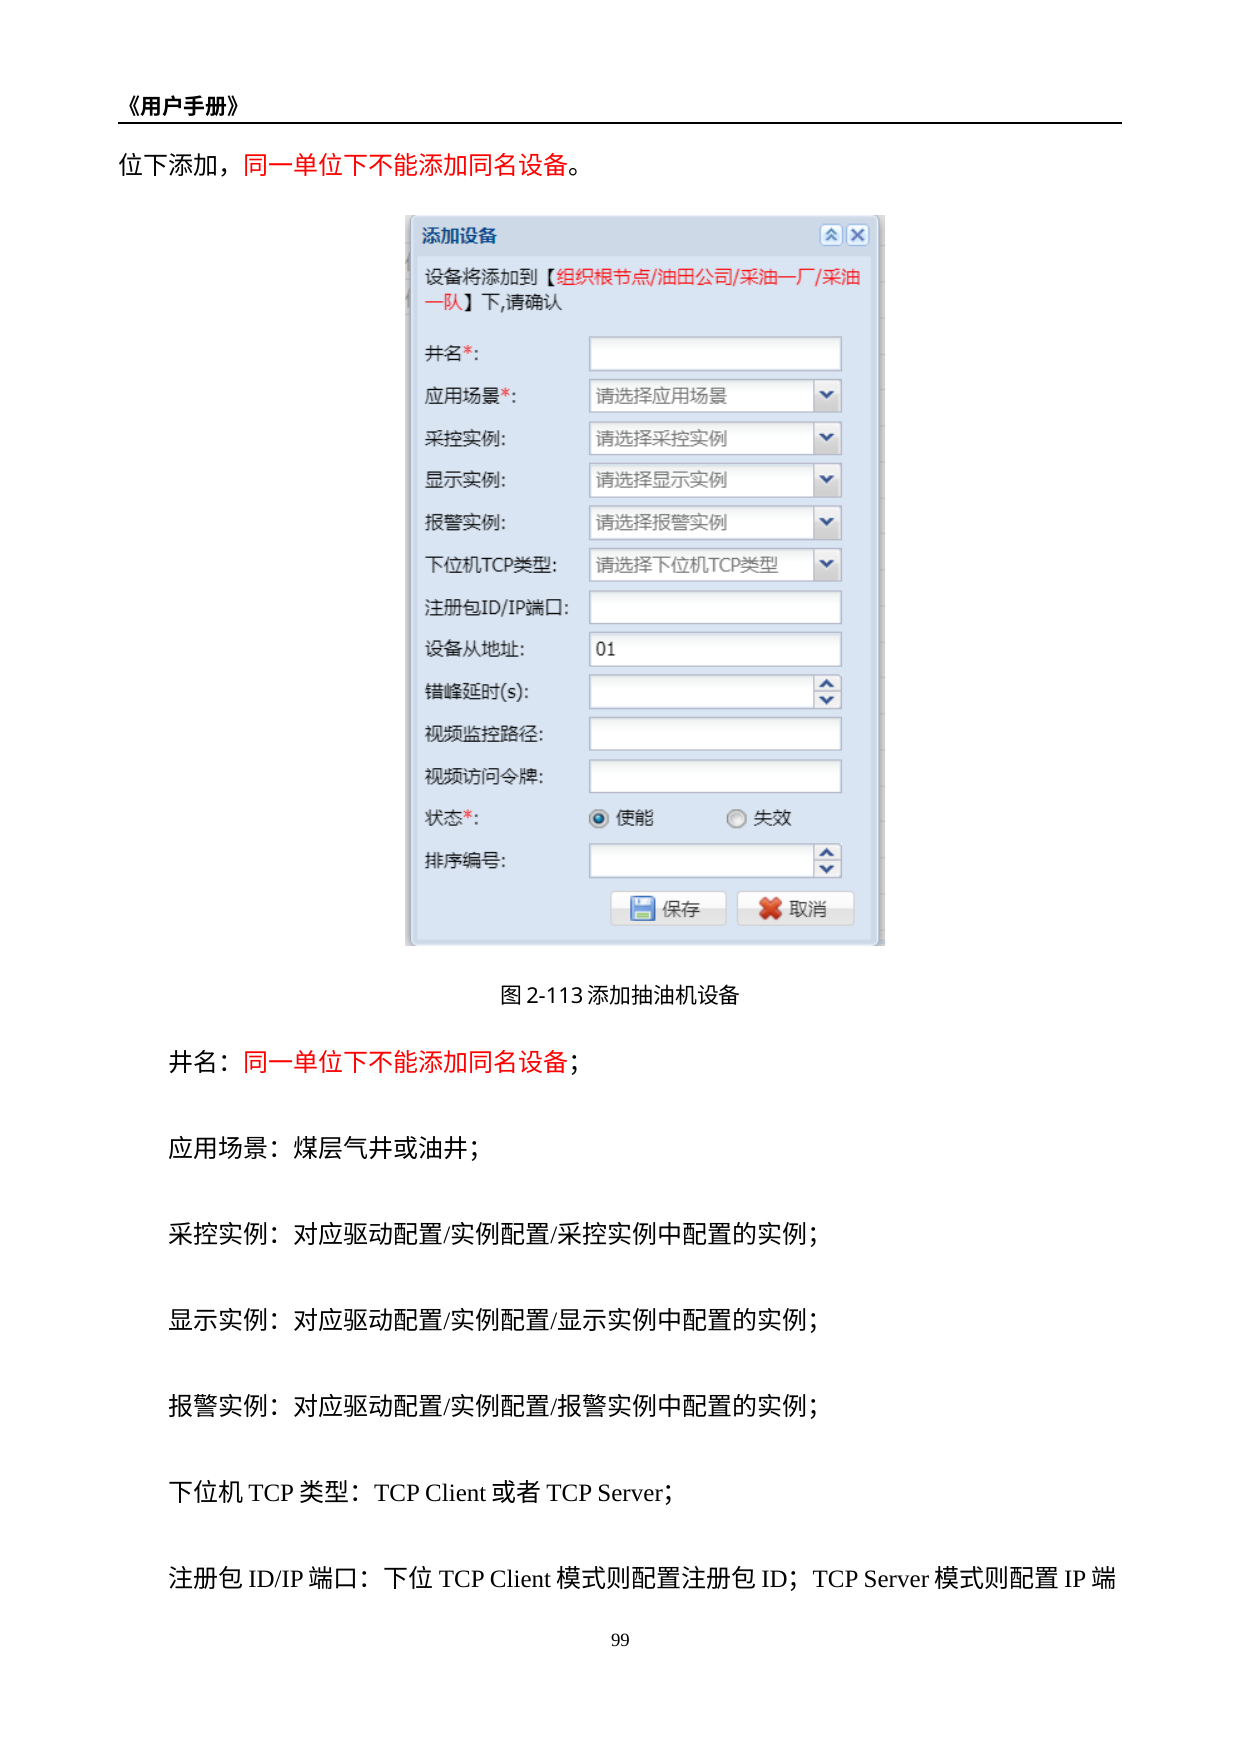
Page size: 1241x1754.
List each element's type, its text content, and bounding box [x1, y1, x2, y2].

text 图2-113添加抽油机设备 [118, 977, 1122, 1011]
picture [405, 215, 886, 946]
text 井名：同一单位下不能添加同名设备； [118, 1027, 1122, 1094]
text 采控实例：对应驱动配置/实例配置/采控实例中配置的实例； [118, 1199, 1122, 1267]
text 显示实例：对应驱动配置/实例配置/显示实例中配置的实例； [118, 1285, 1122, 1353]
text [118, 1543, 1122, 1611]
text 应用场景：煤层气井或油井； [118, 1113, 1122, 1181]
text 下位机TCP类型：TCP Client或者TCP Server； [118, 1457, 1122, 1525]
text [118, 129, 1122, 197]
text 报警实例：对应驱动配置/实例配置/报警实例中配置的实例； [118, 1371, 1122, 1439]
